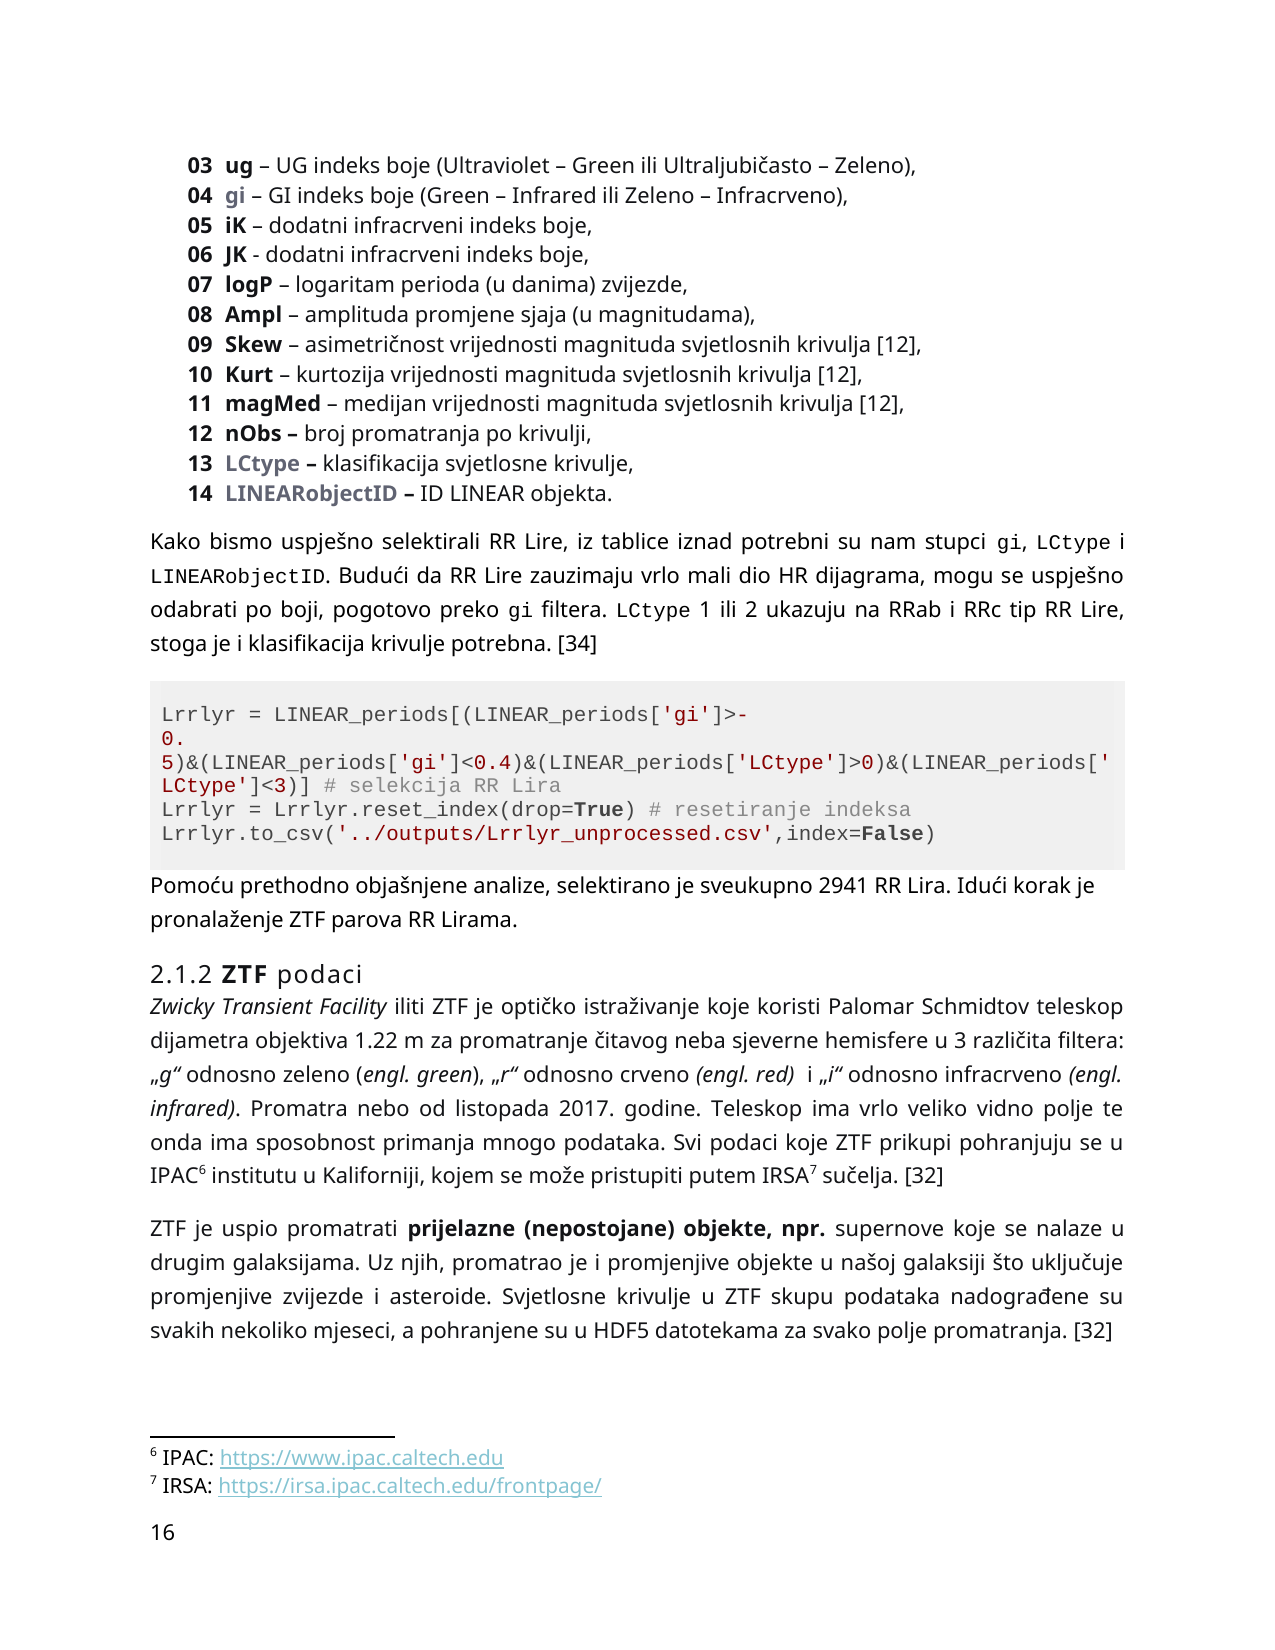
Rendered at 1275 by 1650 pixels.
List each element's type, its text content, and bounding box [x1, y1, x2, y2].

list iK – dodatni infracrveni indeks boje, [187, 209, 1125, 239]
subtitle 2.1.2 ZTF podaci [150, 957, 1125, 991]
list Ampl – amplituda promjene sjaja (u magnitudama), [187, 299, 1125, 329]
list JK - dodatni infracrveni indeks boje, [187, 239, 1125, 269]
text Kako bismo uspješno selektirali RR Lire, iz tablice iznad potrebni su nam stupci gi, LCtype i LINEARobjectID. Budući da RR Lire zauzimaju vrlo mali dio HR dijagrama, mogu se uspješno odabrati po boji, pogotovo preko gi filtera. LCtype 1 ili 2 ukazuju na RRab i RRc tip RR Lire, stoga je i klasifikacija krivulje potrebna. [34] [150, 526, 1125, 658]
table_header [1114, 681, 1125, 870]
list gi – GI indeks boje (Green – Infrared ili Zeleno – Infracrveno), [187, 180, 1125, 209]
list ug – UG indeks boje (Ultraviolet – Green ili Ultraljubičasto – Zeleno), [187, 150, 1125, 180]
text ZTF je uspio promatrati prijelazne (nepostojane) objekte, npr. supernove koje se nalaze u drugim galaksijama. Uz njih, promatrao je i promjenjive objekte u našoj galaksiji što uključuje promjenjive zvijezde i asteroide. Svjetlosne krivulje u ZTF skupu podataka nadograđene su svakih nekoliko mjeseci, a pohranjene su u HDF5 datotekama za svako polje promatranja. [32] [150, 1213, 1125, 1345]
list LINEARobjectID – ID LINEAR objekta. [187, 478, 1125, 507]
list logP – logaritam perioda (u danima) zvijezde, [187, 269, 1125, 299]
text Pomoću prethodno objašnjene analize, selektirano je sveukupno 2941 RR Lira. Idući korak je pronalaženje ZTF parova RR Lirama. [150, 870, 1125, 934]
list nObs – broj promatranja po krivulji, [187, 418, 1125, 448]
list magMed – medijan vrijednosti magnituda svjetlosnih krivulja [12], [187, 388, 1125, 418]
list Kurt – kurtozija vrijednosti magnituda svjetlosnih krivulja [12], [187, 358, 1125, 388]
text Zwicky Transient Facility iliti ZTF je optičko istraživanje koje koristi Palomar Schmidtov teleskop dijametra objektiva 1.22 m za promatranje čitavog neba sjeverne hemisfere u 3 različita filtera: „g“ odnosno zeleno (engl. green), „r“ odnosno crveno (engl. red) i „i“ odnosno infracrveno (engl. infrared). Promatra nebo od listopada 2017. godine. Teleskop ima vrlo veliko vidno polje te onda ima sposobnost primanja mnogo podataka. Svi podaci koje ZTF prikupi pohranjuju se u IPAC institutu u Kaliforniji, kojem se može pristupiti putem IRSA sučelja. [32] [150, 991, 1125, 1190]
list LCtype – klasifikacija svjetlosne krivulje, [187, 448, 1125, 478]
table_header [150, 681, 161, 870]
list Skew – asimetričnost vrijednosti magnituda svjetlosnih krivulja [12], [187, 329, 1125, 358]
